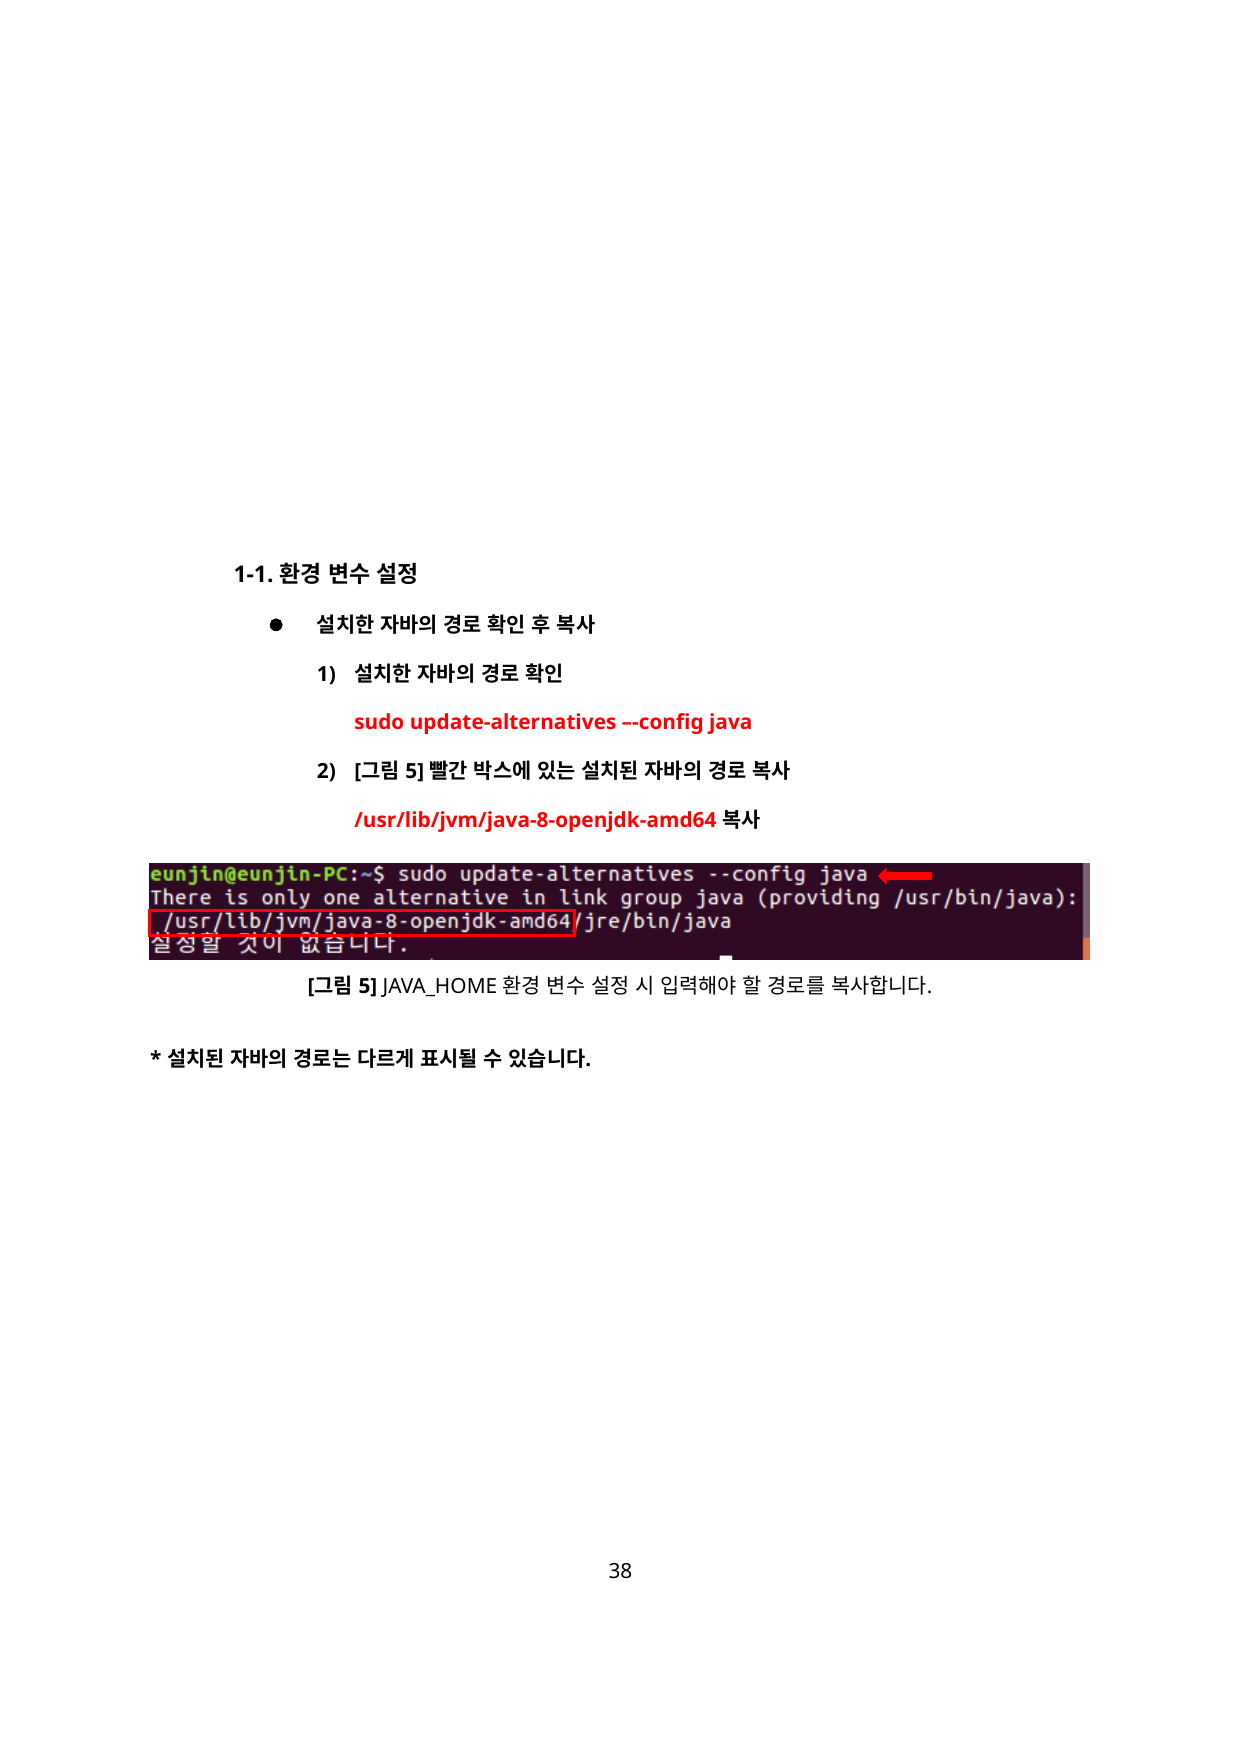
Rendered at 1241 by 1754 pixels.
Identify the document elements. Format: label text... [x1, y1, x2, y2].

picture [151, 912, 573, 934]
list 설치한 자바의 경로 확인 후 복사 [233, 608, 1090, 638]
list [그림 5] 빨간 박스에 있는 설치된 자바의 경로 복사 [317, 754, 1090, 784]
text sudo update-alternatives –-config java [271, 707, 1090, 735]
text * 설치된 자바의 경로는 다르게 표시될 수 있습니다. [150, 1042, 1090, 1072]
picture [149, 863, 1090, 960]
list 설치한 자바의 경로 확인 [317, 657, 1090, 688]
list /usr/lib/jvm/java-8-openjdk-amd64 복사 [306, 803, 1090, 834]
subtitle 1-1. 환경 변수 설정 [233, 556, 1090, 589]
